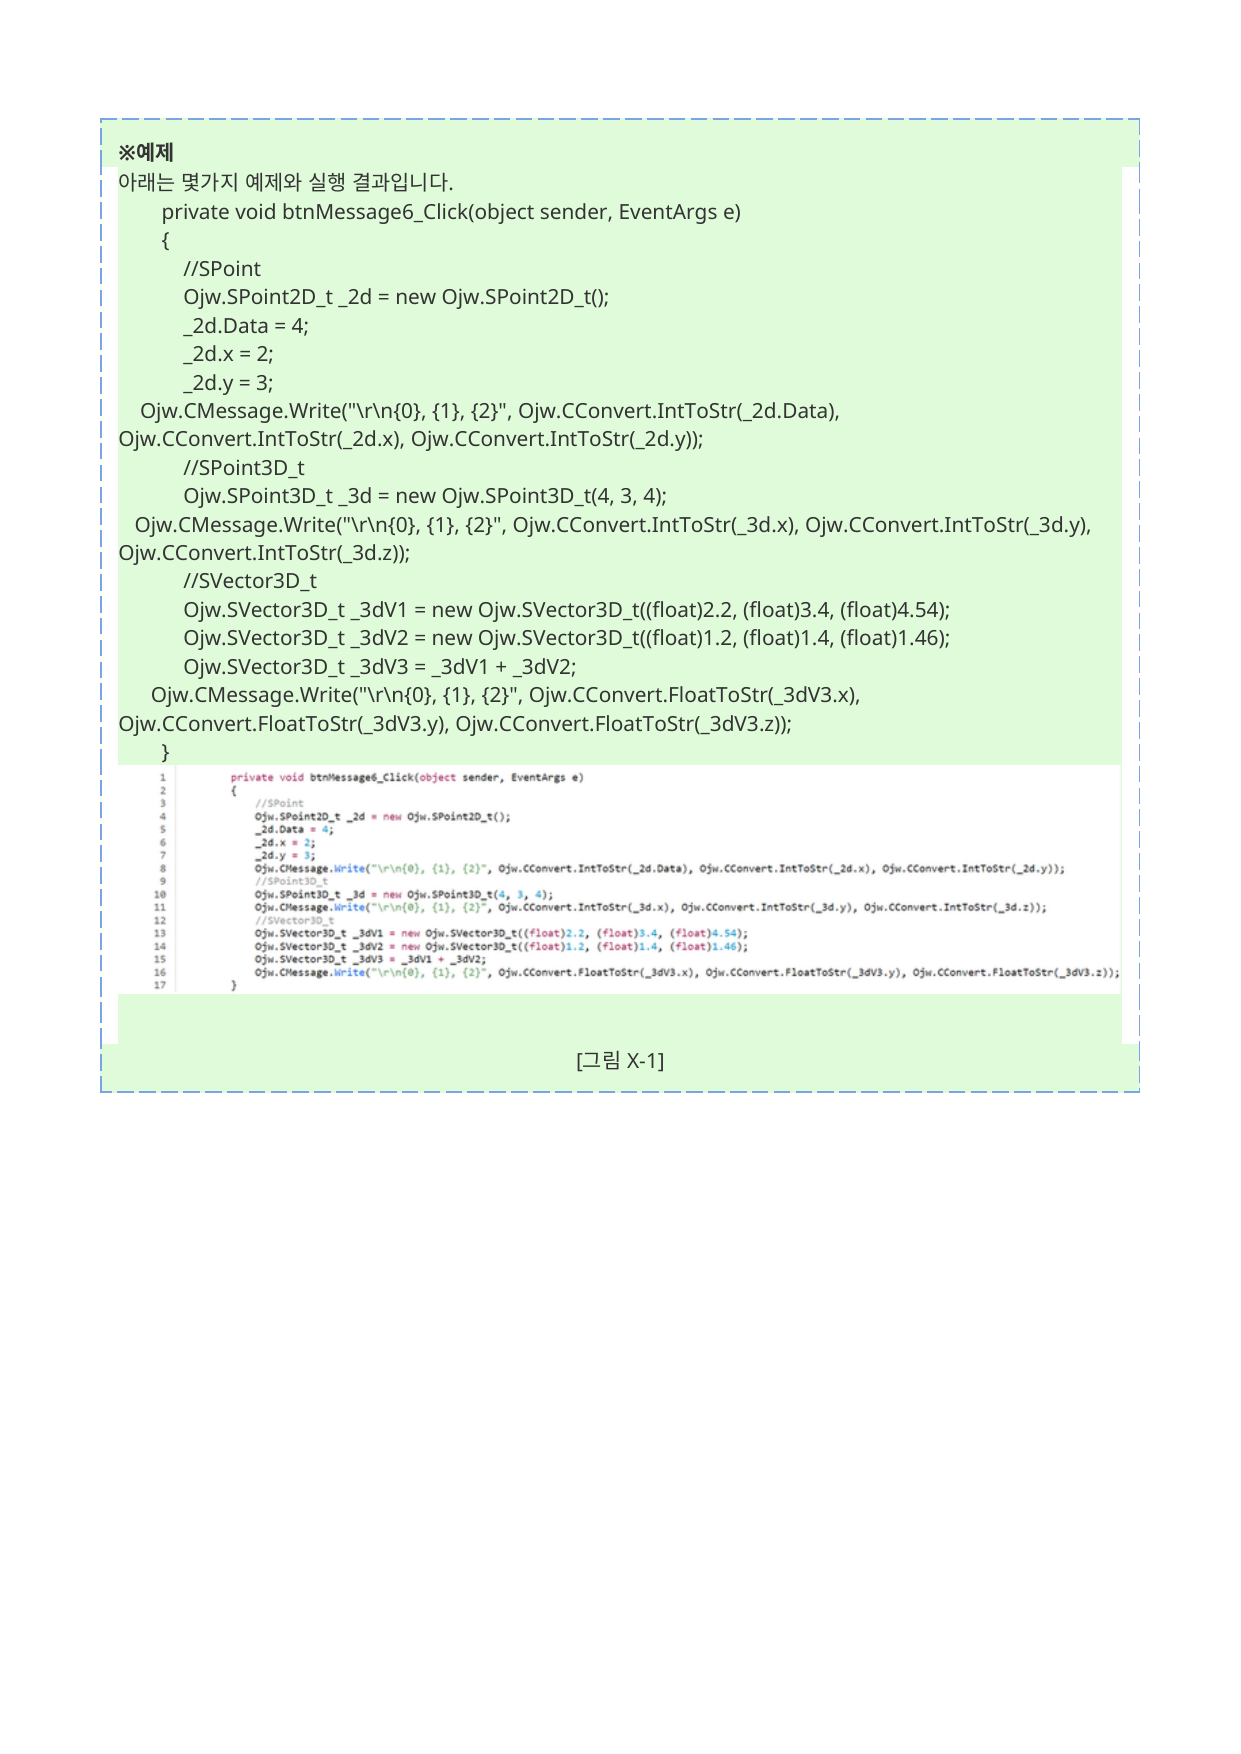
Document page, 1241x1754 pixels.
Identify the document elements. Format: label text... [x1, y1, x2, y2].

text ※예제 [100, 118, 1140, 167]
text 아래는 몇가지 예제와 실행 결과입니다. [118, 167, 1122, 197]
text [그림 X-1] [100, 1026, 1140, 1093]
picture [118, 765, 1121, 994]
text private void btnMessage6_Click(object sender, EventArgs e) { //SPoint Ojw.SPoint2D_t _2d = new Ojw.SPoint2D_t(); _2d.Data = 4; _2d.x = 2; _2d.y = 3; Ojw.CMessage.Write("\r\n{0}, {1}, {2}", Ojw.CConvert.IntToStr(_2d.Data), Ojw.CConvert.IntToStr(_2d.x), Ojw.CConvert.IntToStr(_2d.y)); //SPoint3D_t Ojw.SPoint3D_t _3d = new Ojw.SPoint3D_t(4, 3, 4); Ojw.CMessage.Write("\r\n{0}, {1}, {2}", Ojw.CConvert.IntToStr(_3d.x), Ojw.CConvert.IntToStr(_3d.y), Ojw.CConvert.IntToStr(_3d.z)); //SVector3D_t Ojw.SVector3D_t _3dV1 = new Ojw.SVector3D_t((float)2.2, (float)3.4, (float)4.54); Ojw.SVector3D_t _3dV2 = new Ojw.SVector3D_t((float)1.2, (float)1.4, (float)1.46); Ojw.SVector3D_t _3dV3 = _3dV1 + _3dV2; Ojw.CMessage.Write("\r\n{0}, {1}, {2}", Ojw.CConvert.FloatToStr(_3dV3.x), Ojw.CConvert.FloatToStr(_3dV3.y), Ojw.CConvert.FloatToStr(_3dV3.z)); } [118, 197, 1122, 766]
